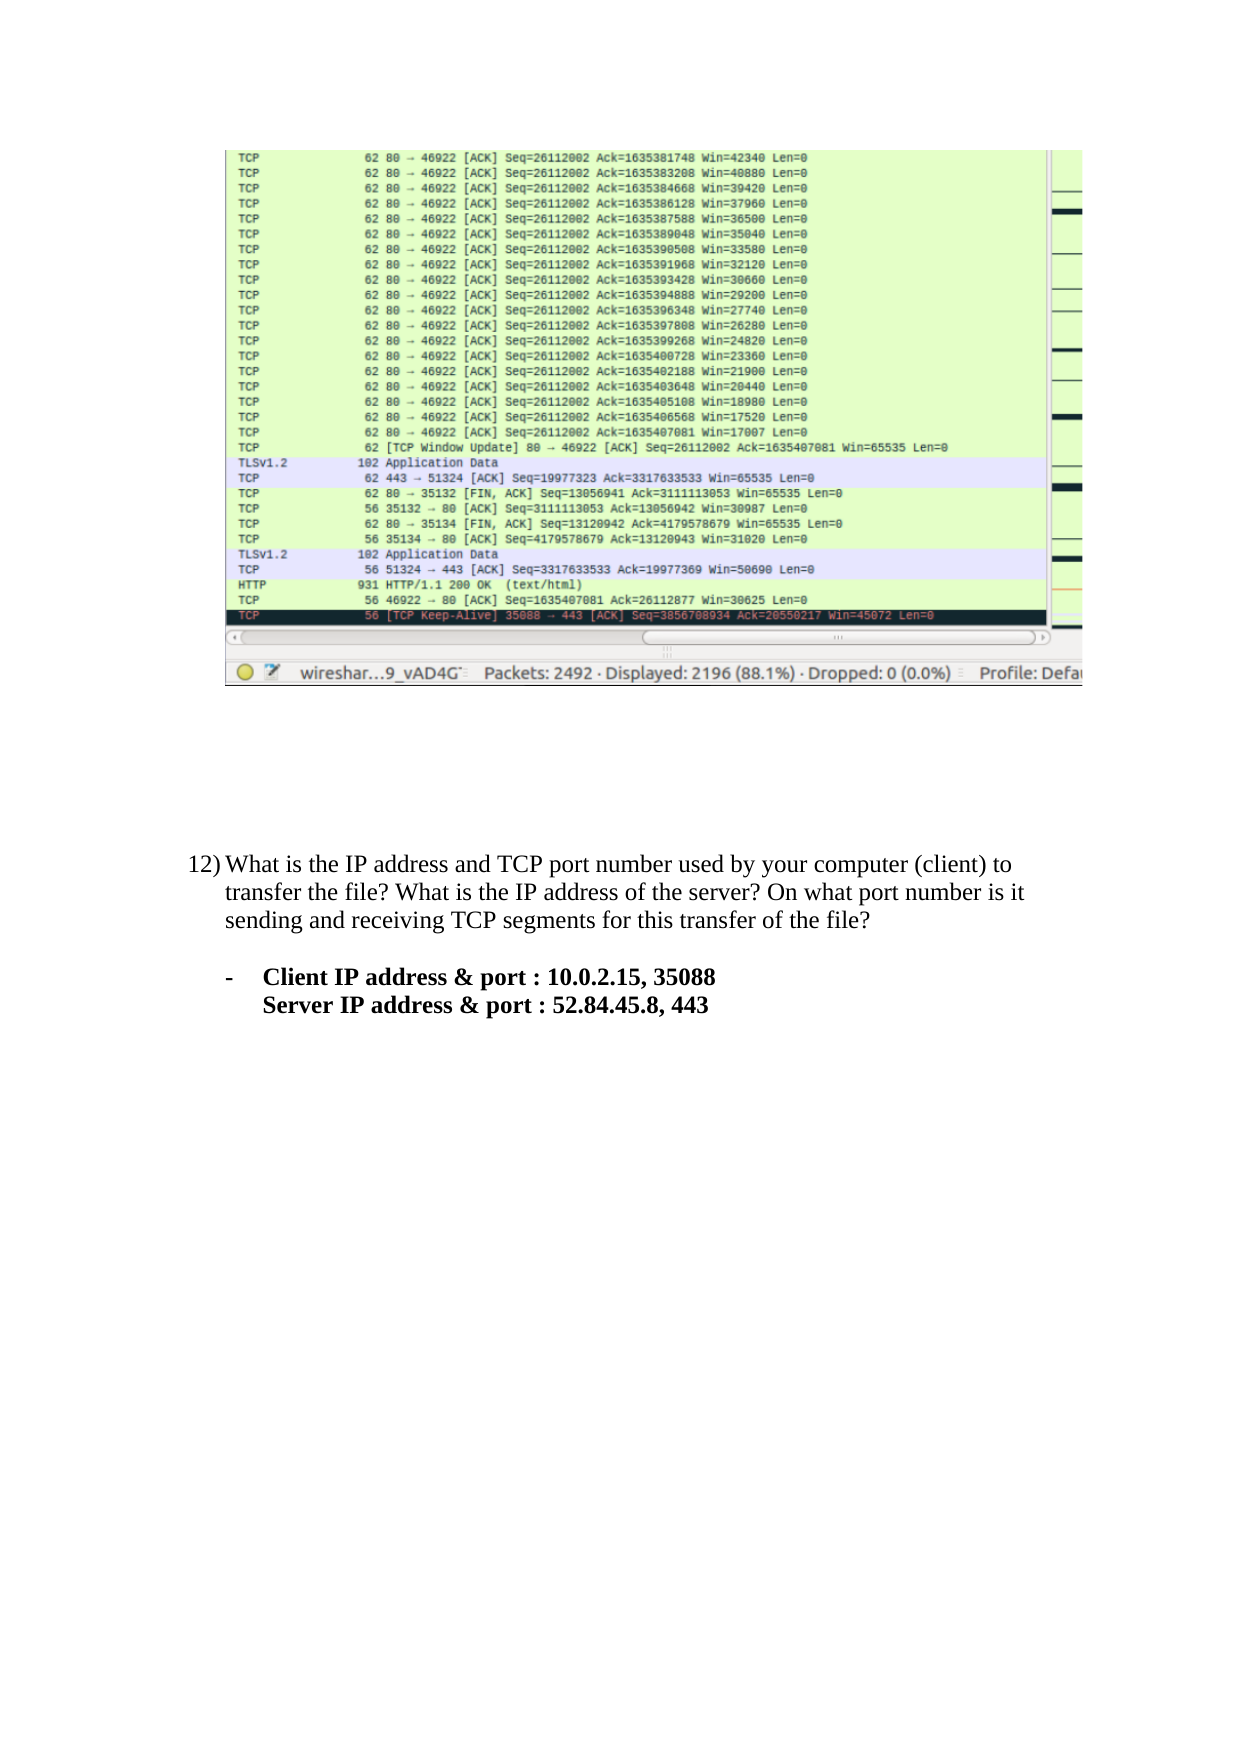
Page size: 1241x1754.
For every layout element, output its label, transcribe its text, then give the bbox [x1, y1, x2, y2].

list Server IP address & port : 52.84.45.8, 443 [262, 991, 1025, 1019]
list Client IP address & port : 10.0.2.15, 35088 [225, 963, 1025, 991]
list What is the IP address and TCP port number used by your computer (client) to transfer the file? What is the IP address of the server? On what port number is it sending and receiving TCP segments for this transfer of the file? [187, 849, 1025, 934]
picture [225, 150, 1083, 686]
